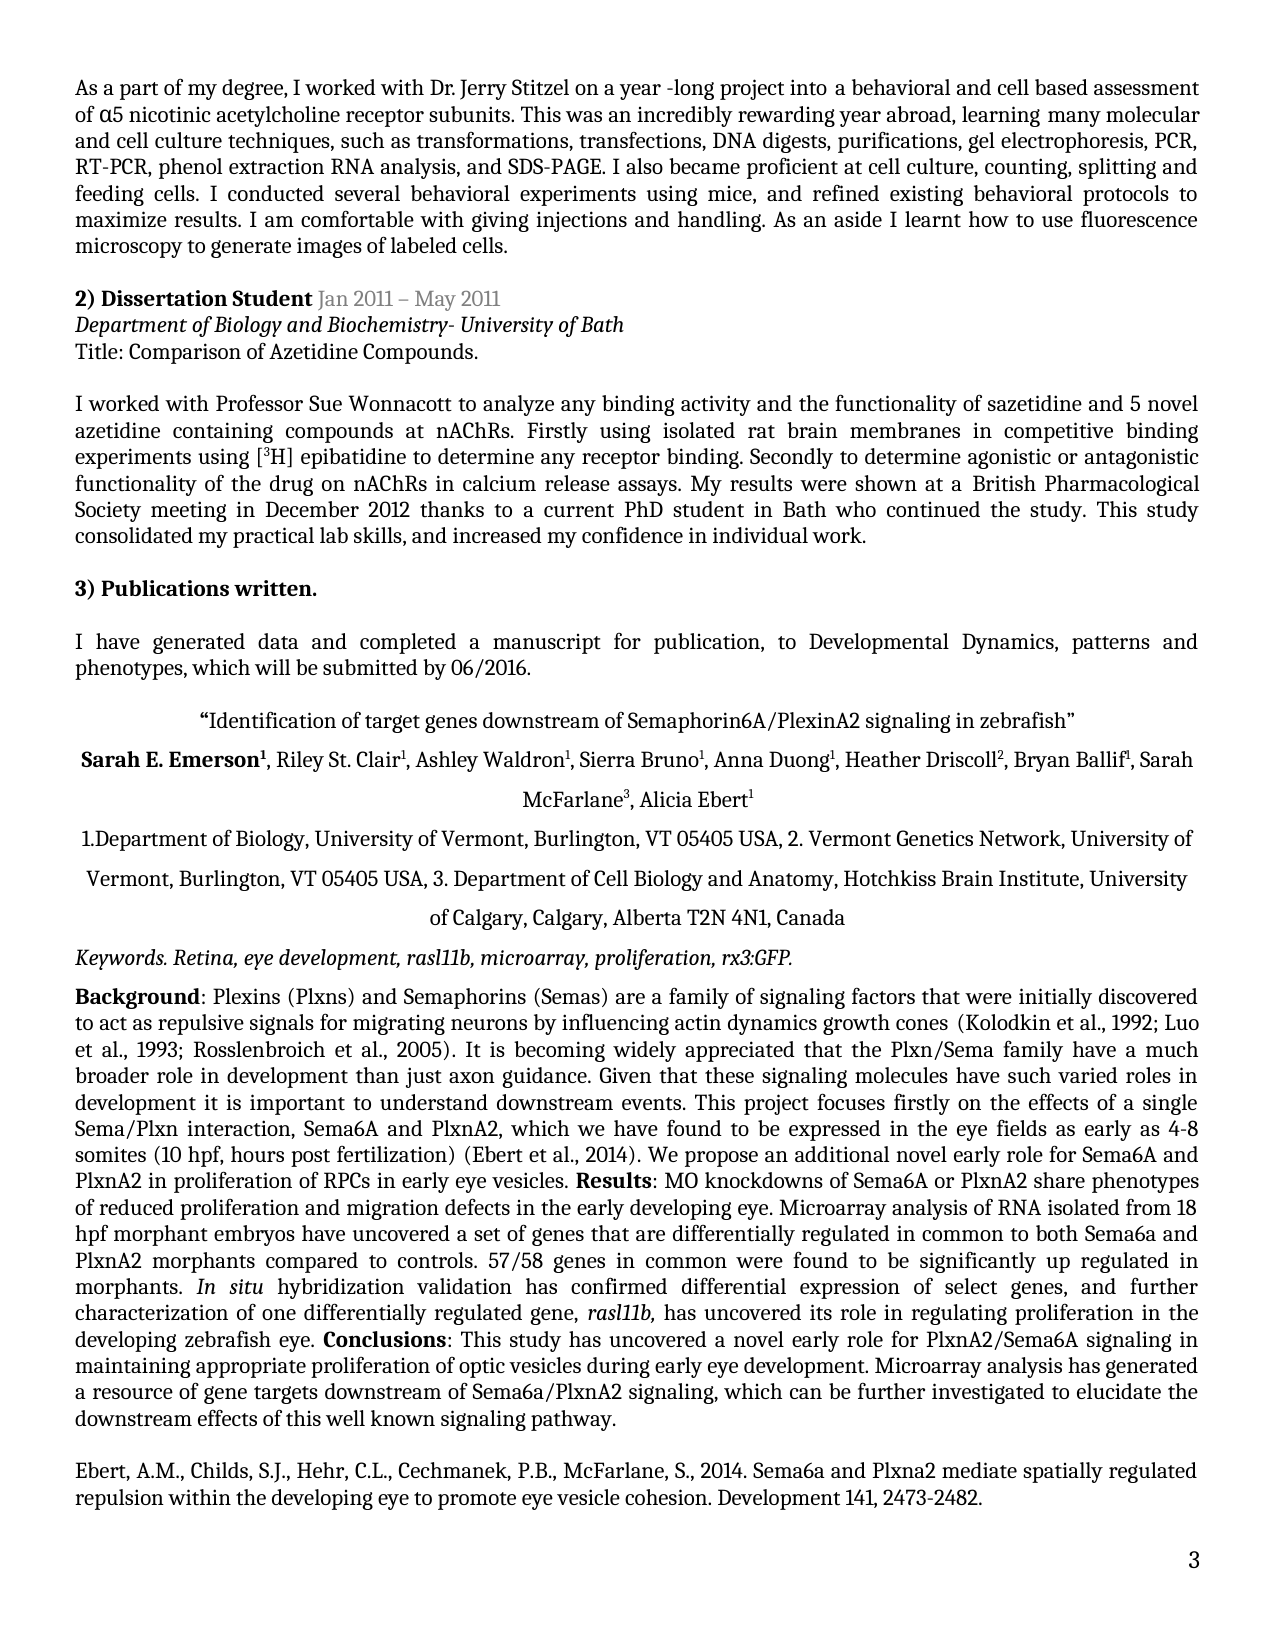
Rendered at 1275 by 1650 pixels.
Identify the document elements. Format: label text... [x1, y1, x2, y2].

text Ebert, A.M., Childs, S.J., Hehr, C.L., Cechmanek, P.B., McFarlane, S., 2014. Sema6a and Plxna2 mediate spatially regulated repulsion within the developing eye to promote eye vesicle cohesion. Development 141, 2473-2482. [75, 1458, 1200, 1511]
text Title: Comparison of Azetidine Compounds. [75, 338, 1200, 365]
text As a part of my degree, I worked with Dr. Jerry Stitzel on a year -long project into a behavioral and cell based assessment of α5 nicotinic acetylcholine receptor subunits. This was an incredibly rewarding year abroad, learning many molecular and cell culture techniques, such as transformations, transfections, DNA digests, purifications, gel electrophoresis, PCR, RT-PCR, phenol extraction RNA analysis, and SDS-PAGE. I also became proficient at cell culture, counting, splitting and feeding cells. I conducted several behavioral experiments using mice, and refined existing behavioral protocols to maximize results. I am comfortable with giving injections and handling. As an aside I learnt how to use fluorescence microscopy to generate images of labeled cells. [75, 75, 1200, 259]
text I worked with Professor Sue Wonnacott to analyze any binding activity and the functionality of sazetidine and 5 novel azetidine containing compounds at nAChRs. Firstly using isolated rat brain membranes in competitive binding experiments using [3H] epibatidine to determine any receptor binding. Secondly to determine agonistic or antagonistic functionality of the drug on nAChRs in calcium release assays. My results were shown at a British Pharmacological Society meeting in December 2012 thanks to a current PhD student in Bath who continued the study. This study consolidated my practical lab skills, and increased my confidence in individual work. [75, 391, 1200, 549]
text 2) Dissertation Student Jan 2011 – May 2011 [75, 286, 1200, 312]
text “Identification of target genes downstream of Semaphorin6A/PlexinA2 signaling in zebrafish” [75, 707, 1200, 734]
text 1.Department of Biology, University of Vermont, Burlington, VT 05405 USA, 2. Vermont Genetics Network, University of Vermont, Burlington, VT 05405 USA, 3. Department of Cell Biology and Anatomy, Hotchkiss Brain Institute, University of Calgary, Calgary, Alberta T2N 4N1, Canada [75, 826, 1200, 931]
text Keywords. Retina, eye development, rasl11b, microarray, proliferation, rx3:GFP. [75, 944, 1200, 971]
text Background: Plexins (Plxns) and Semaphorins (Semas) are a family of signaling factors that were initially discovered to act as repulsive signals for migrating neurons by influencing actin dynamics growth cones (Kolodkin et al., 1992; Luo et al., 1993; Rosslenbroich et al., 2005). It is becoming widely appreciated that the Plxn/Sema family have a much broader role in development than just axon guidance. Given that these signaling molecules have such varied roles in development it is important to understand downstream events. This project focuses firstly on the effects of a single Sema/Plxn interaction, Sema6A and PlxnA2, which we have found to be expressed in the eye fields as early as 4-8 somites (10 hpf, hours post fertilization) (Ebert et al., 2014). We propose an additional novel early role for Sema6A and PlxnA2 in proliferation of RPCs in early eye vesicles. Results: MO knockdowns of Sema6A or PlxnA2 share phenotypes of reduced proliferation and migration defects in the early developing eye. Microarray analysis of RNA isolated from 18 hpf morphant embryos have uncovered a set of genes that are differentially regulated in common to both Sema6a and PlxnA2 morphants compared to controls. 57/58 genes in common were found to be significantly up regulated in morphants. In situ hybridization validation has confirmed differential expression of select genes, and further characterization of one differentially regulated gene, rasl11b, has uncovered its role in regulating proliferation in the developing zebrafish eye. Conclusions: This study has uncovered a novel early role for PlxnA2/Sema6A signaling in maintaining appropriate proliferation of optic vesicles during early eye development. Microarray analysis has generated a resource of gene targets downstream of Sema6a/PlxnA2 signaling, which can be further investigated to elucidate the downstream effects of this well known signaling pathway. [75, 984, 1200, 1432]
text Department of Biology and Biochemistry- University of Bath [75, 312, 1200, 338]
text 3) Publications written. [75, 576, 1200, 602]
text I have generated data and completed a manuscript for publication, to Developmental Dynamics, patterns and phenotypes, which will be submitted by 06/2016. [75, 628, 1200, 681]
text Sarah E. Emerson1, Riley St. Clair1, Ashley Waldron1, Sierra Bruno1, Anna Duong1, Heather Driscoll2, Bryan Ballif1, Sarah McFarlane3, Alicia Ebert1 [75, 747, 1200, 813]
